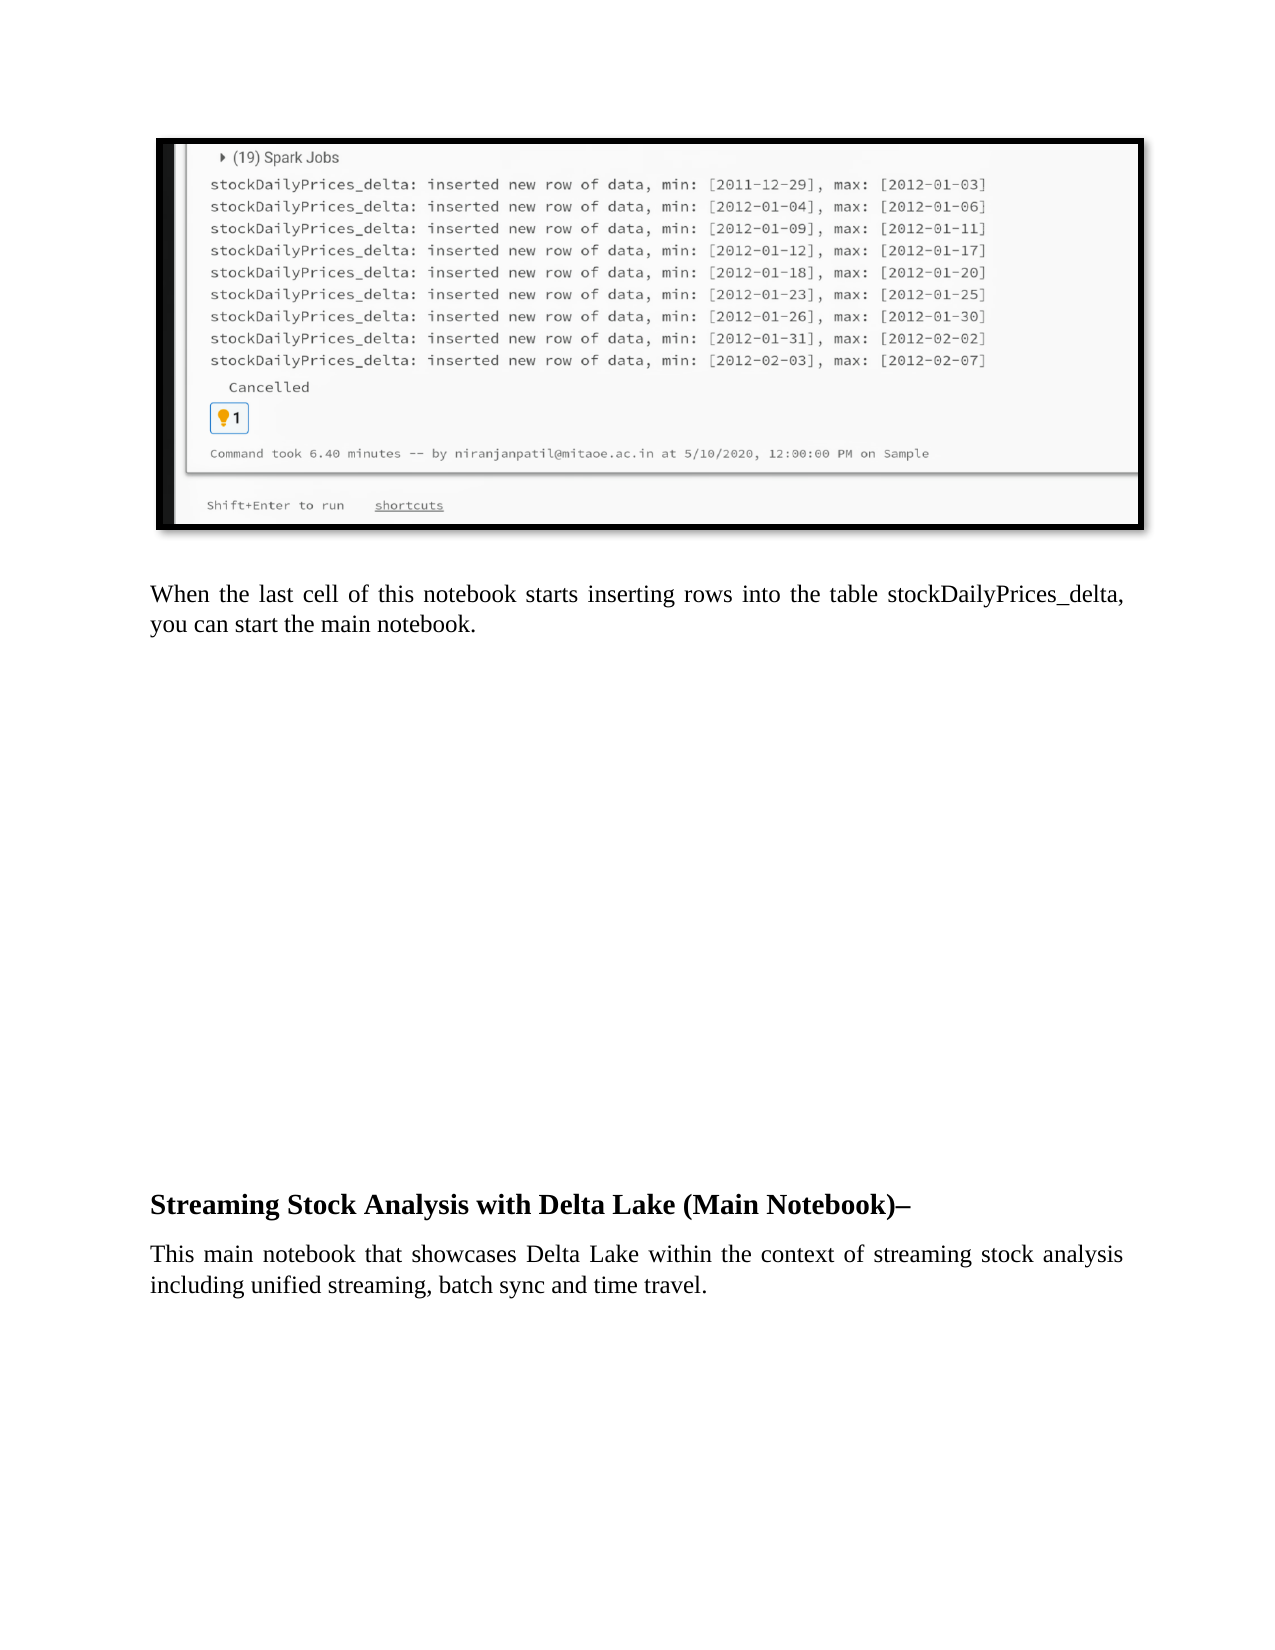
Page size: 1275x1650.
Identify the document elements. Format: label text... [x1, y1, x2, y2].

text This main notebook that showcases Delta Lake within the context of streaming stock analysis including unified streaming, batch sync and time travel. [150, 1239, 1125, 1299]
picture [163, 144, 1138, 524]
text Streaming Stock Analysis with Delta Lake (Main Notebook)– [150, 1187, 1125, 1221]
text When the last cell of this notebook starts inserting rows into the table stockDailyPrices_delta, you can start the main notebook. [150, 579, 1125, 638]
